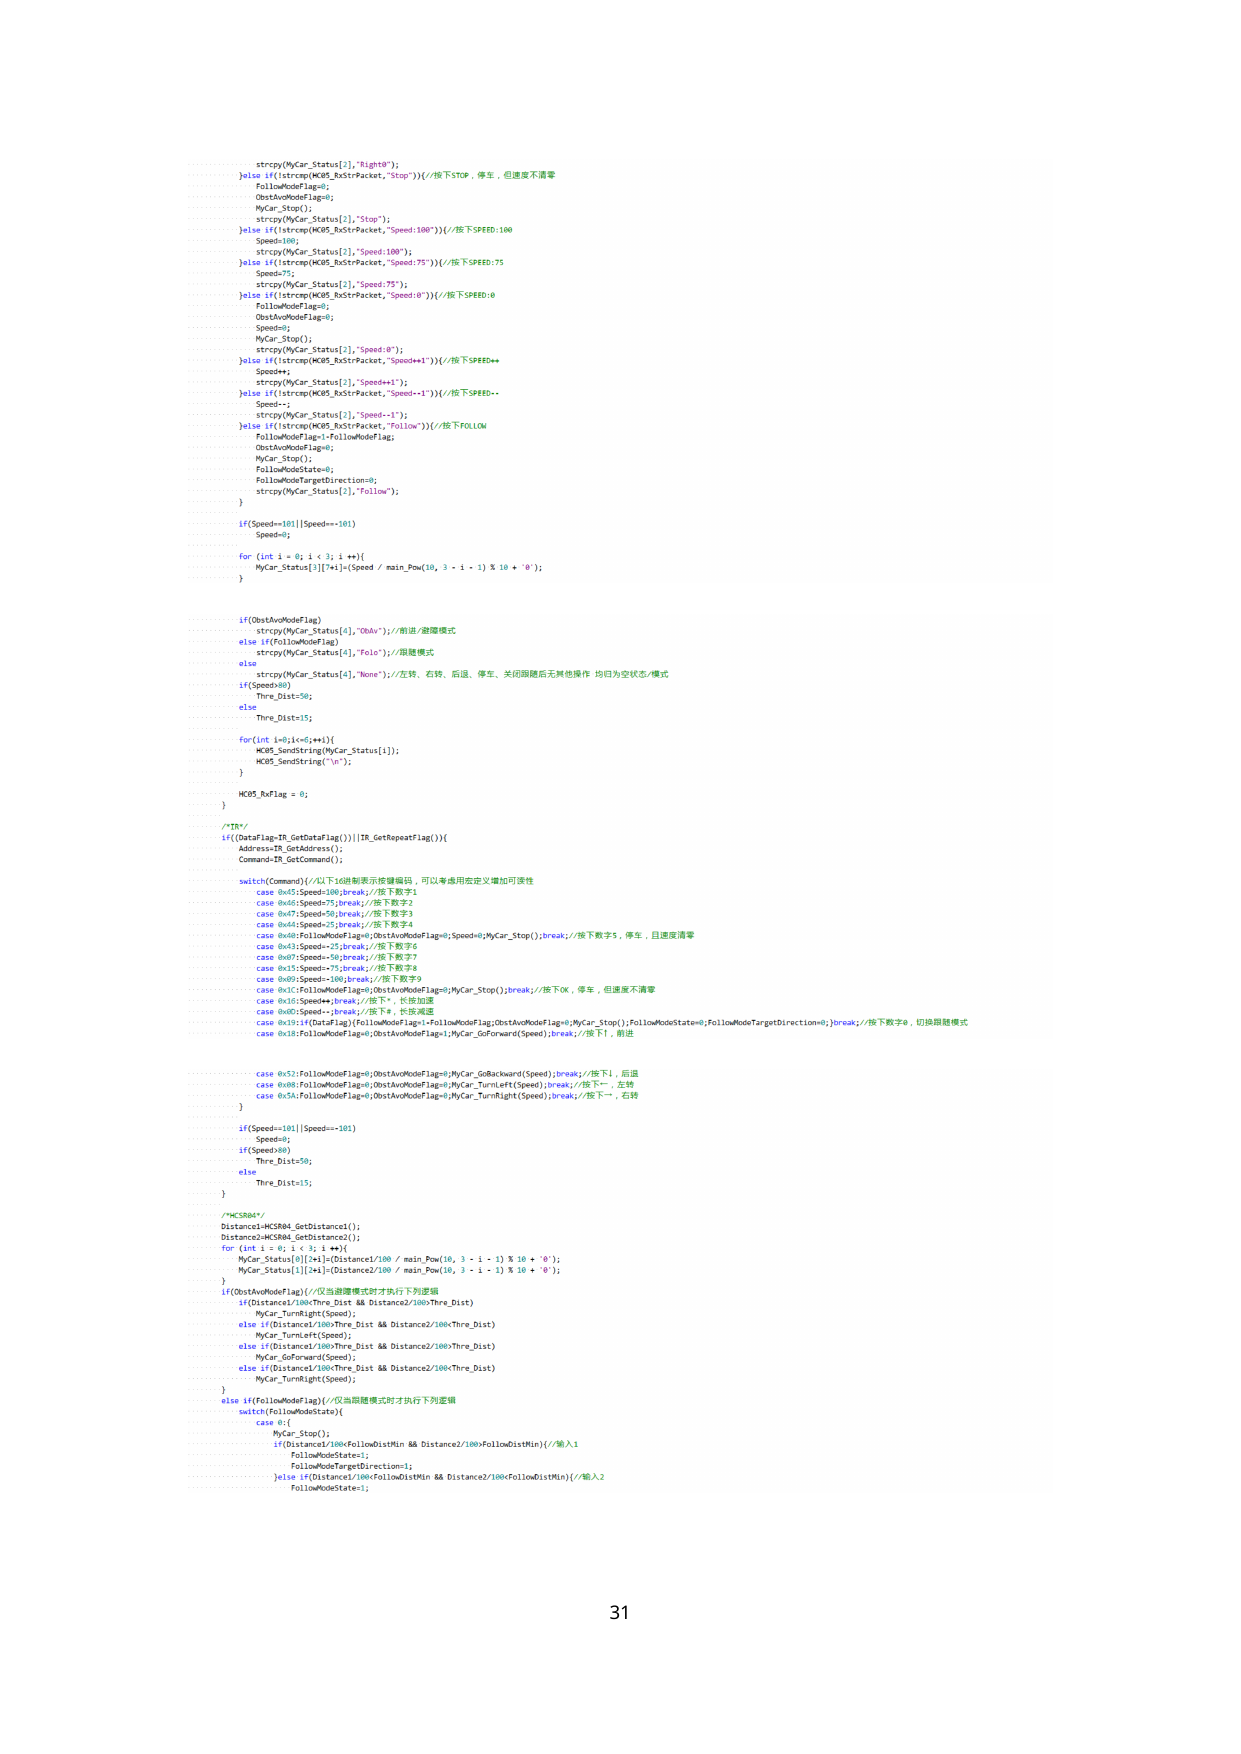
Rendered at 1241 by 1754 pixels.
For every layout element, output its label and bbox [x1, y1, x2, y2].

picture [187, 1069, 1053, 1493]
picture [187, 159, 1053, 583]
picture [187, 614, 1053, 1039]
